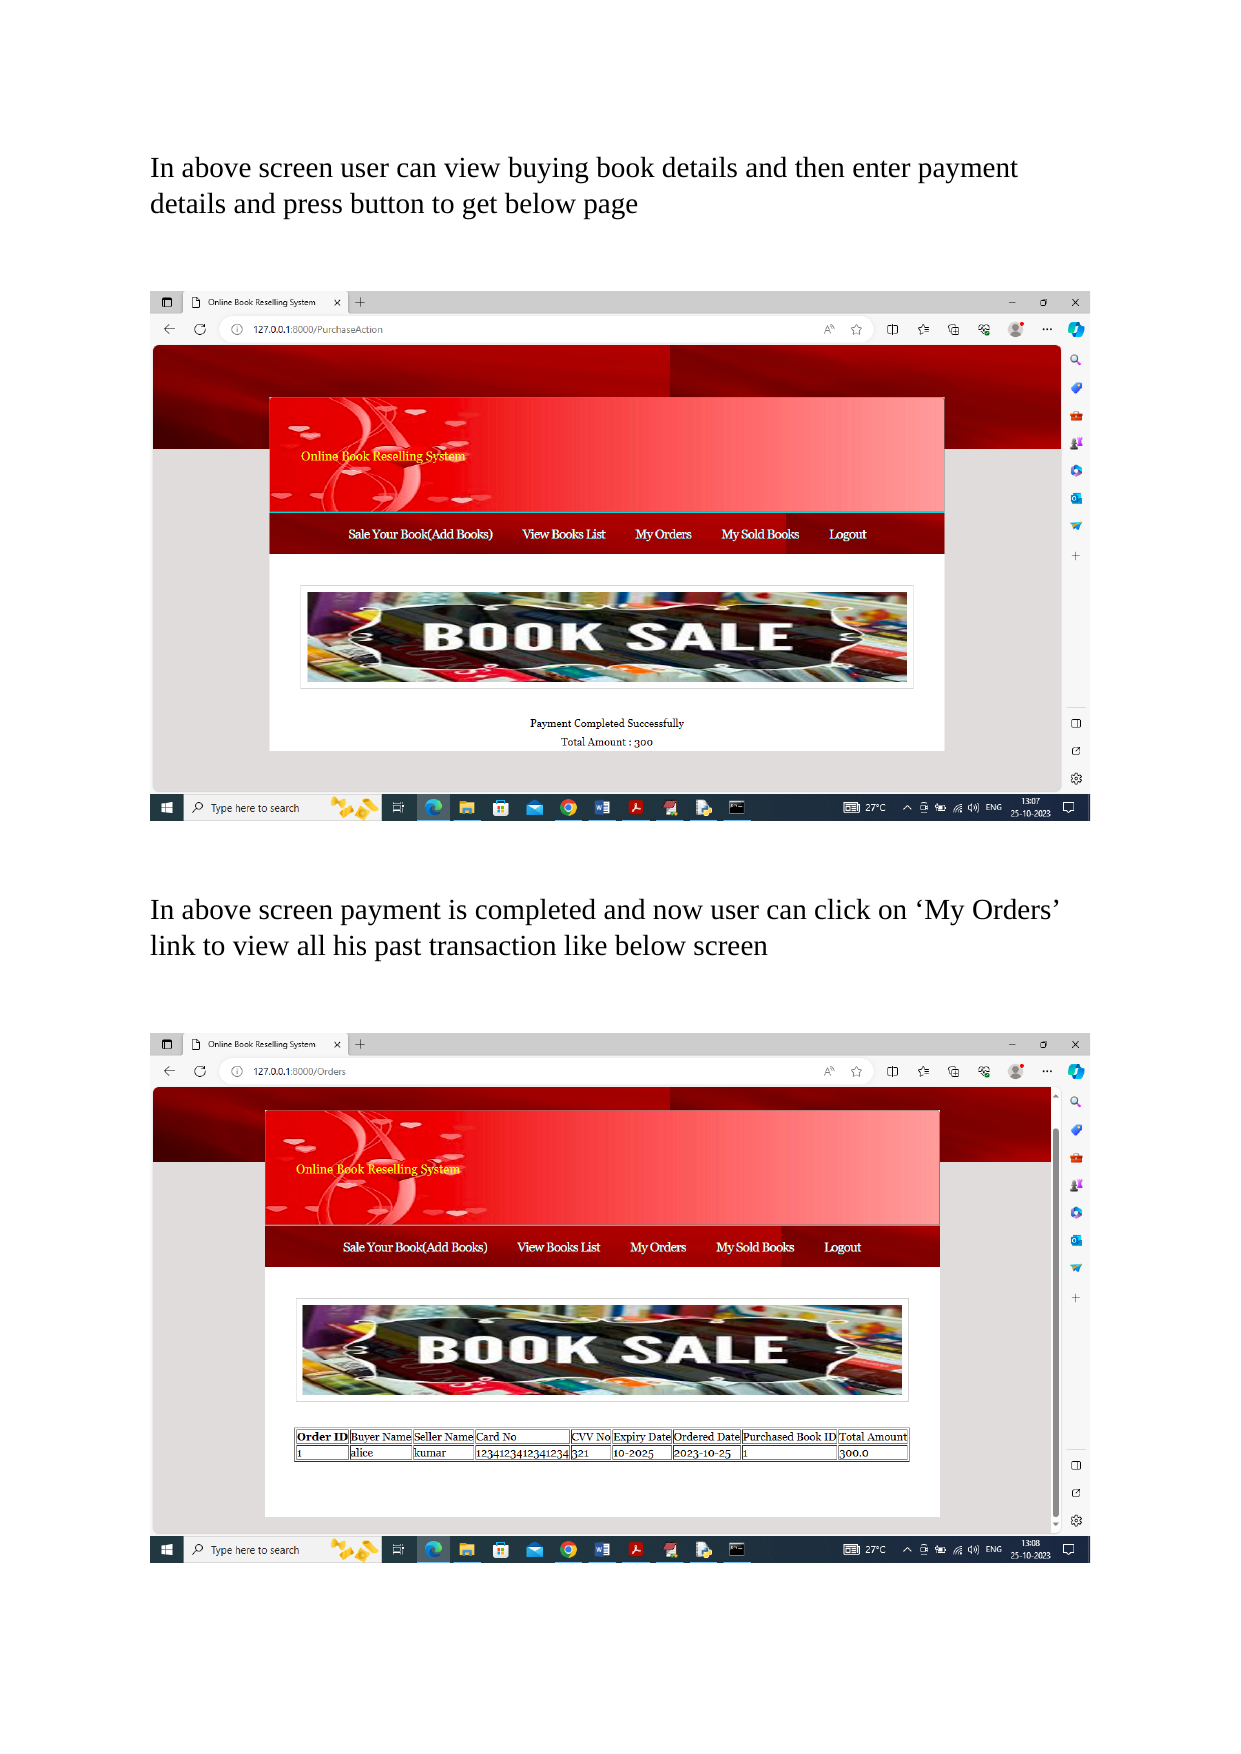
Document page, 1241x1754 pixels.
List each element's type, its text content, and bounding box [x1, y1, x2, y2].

text In above screen payment is completed and now user can click on ‘My Orders’ link to view all his past transaction like below screen [150, 892, 1090, 962]
picture [150, 291, 1091, 821]
picture [150, 1033, 1091, 1563]
text In above screen user can view buying book details and then enter payment details and press button to get below page [150, 150, 1090, 220]
